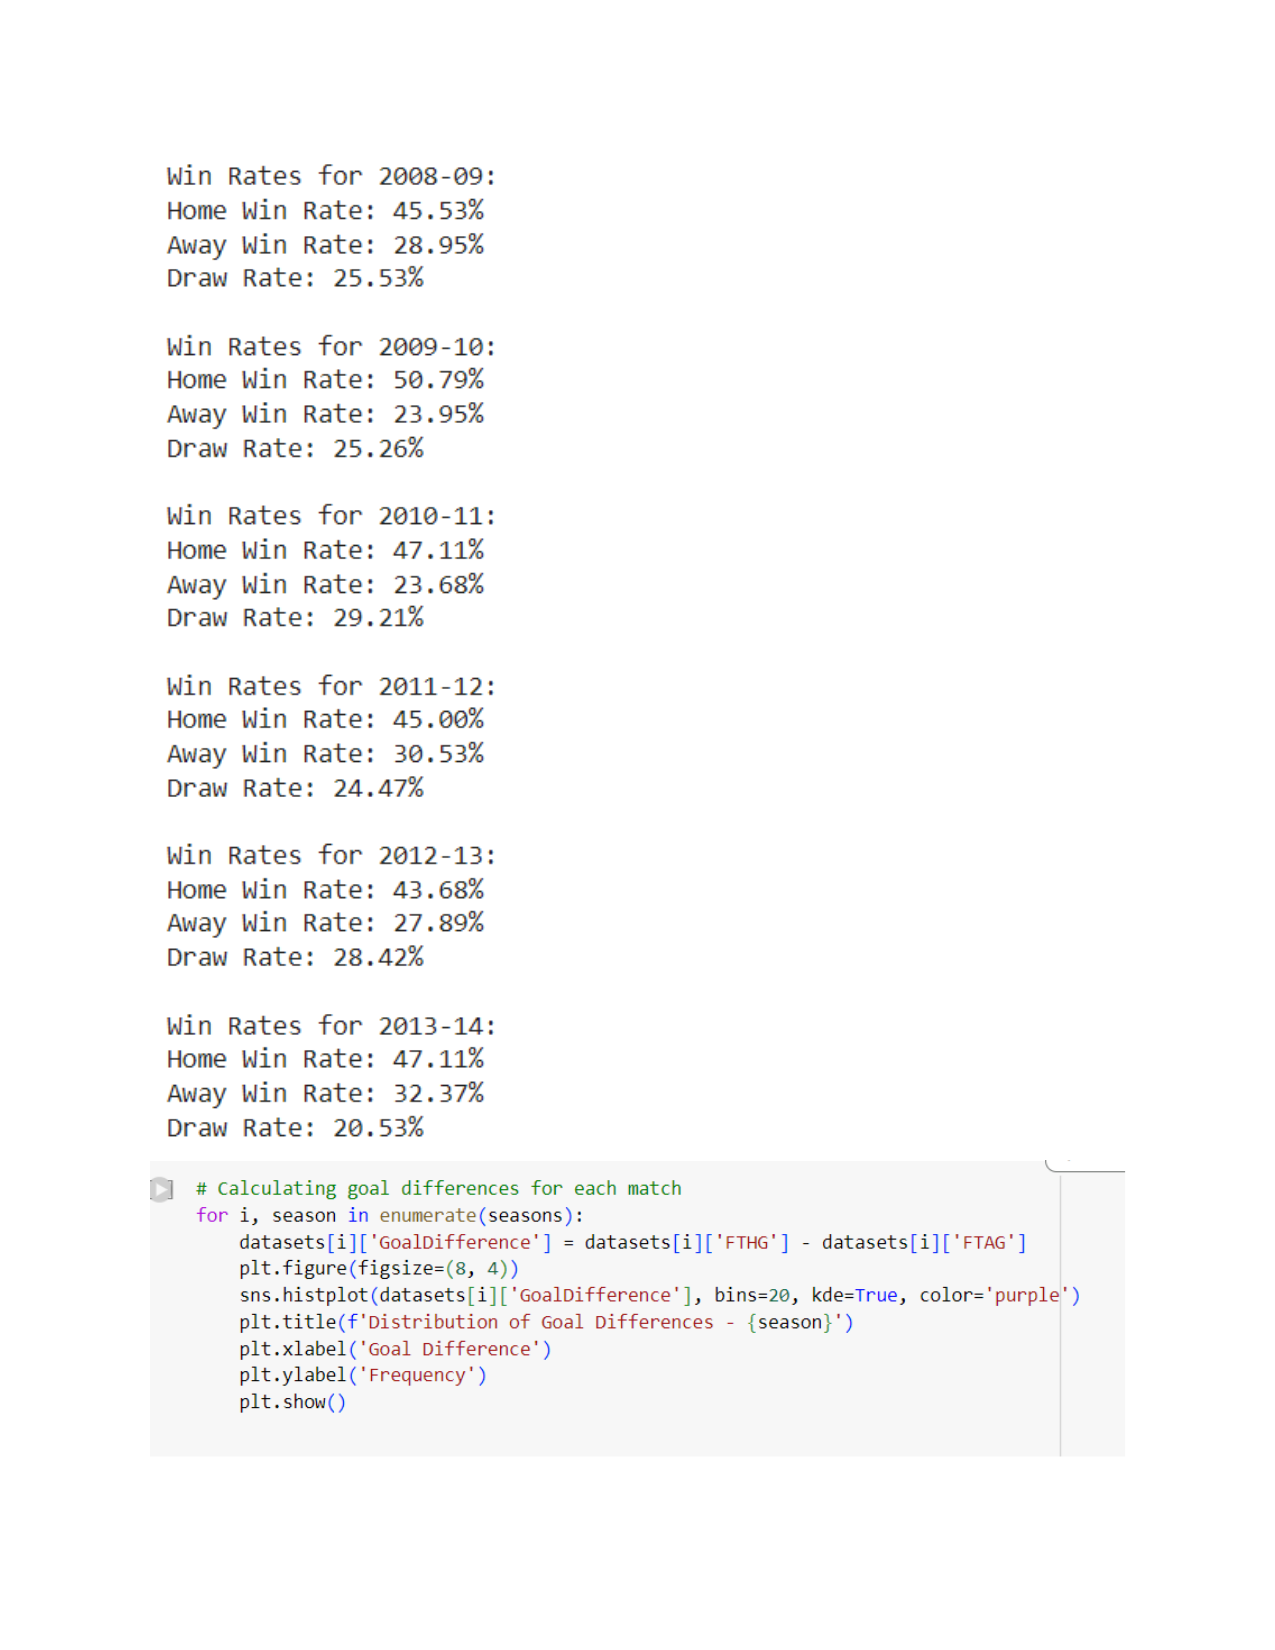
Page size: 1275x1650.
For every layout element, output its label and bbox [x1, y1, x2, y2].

picture [150, 150, 535, 1157]
picture [150, 1160, 1125, 1461]
